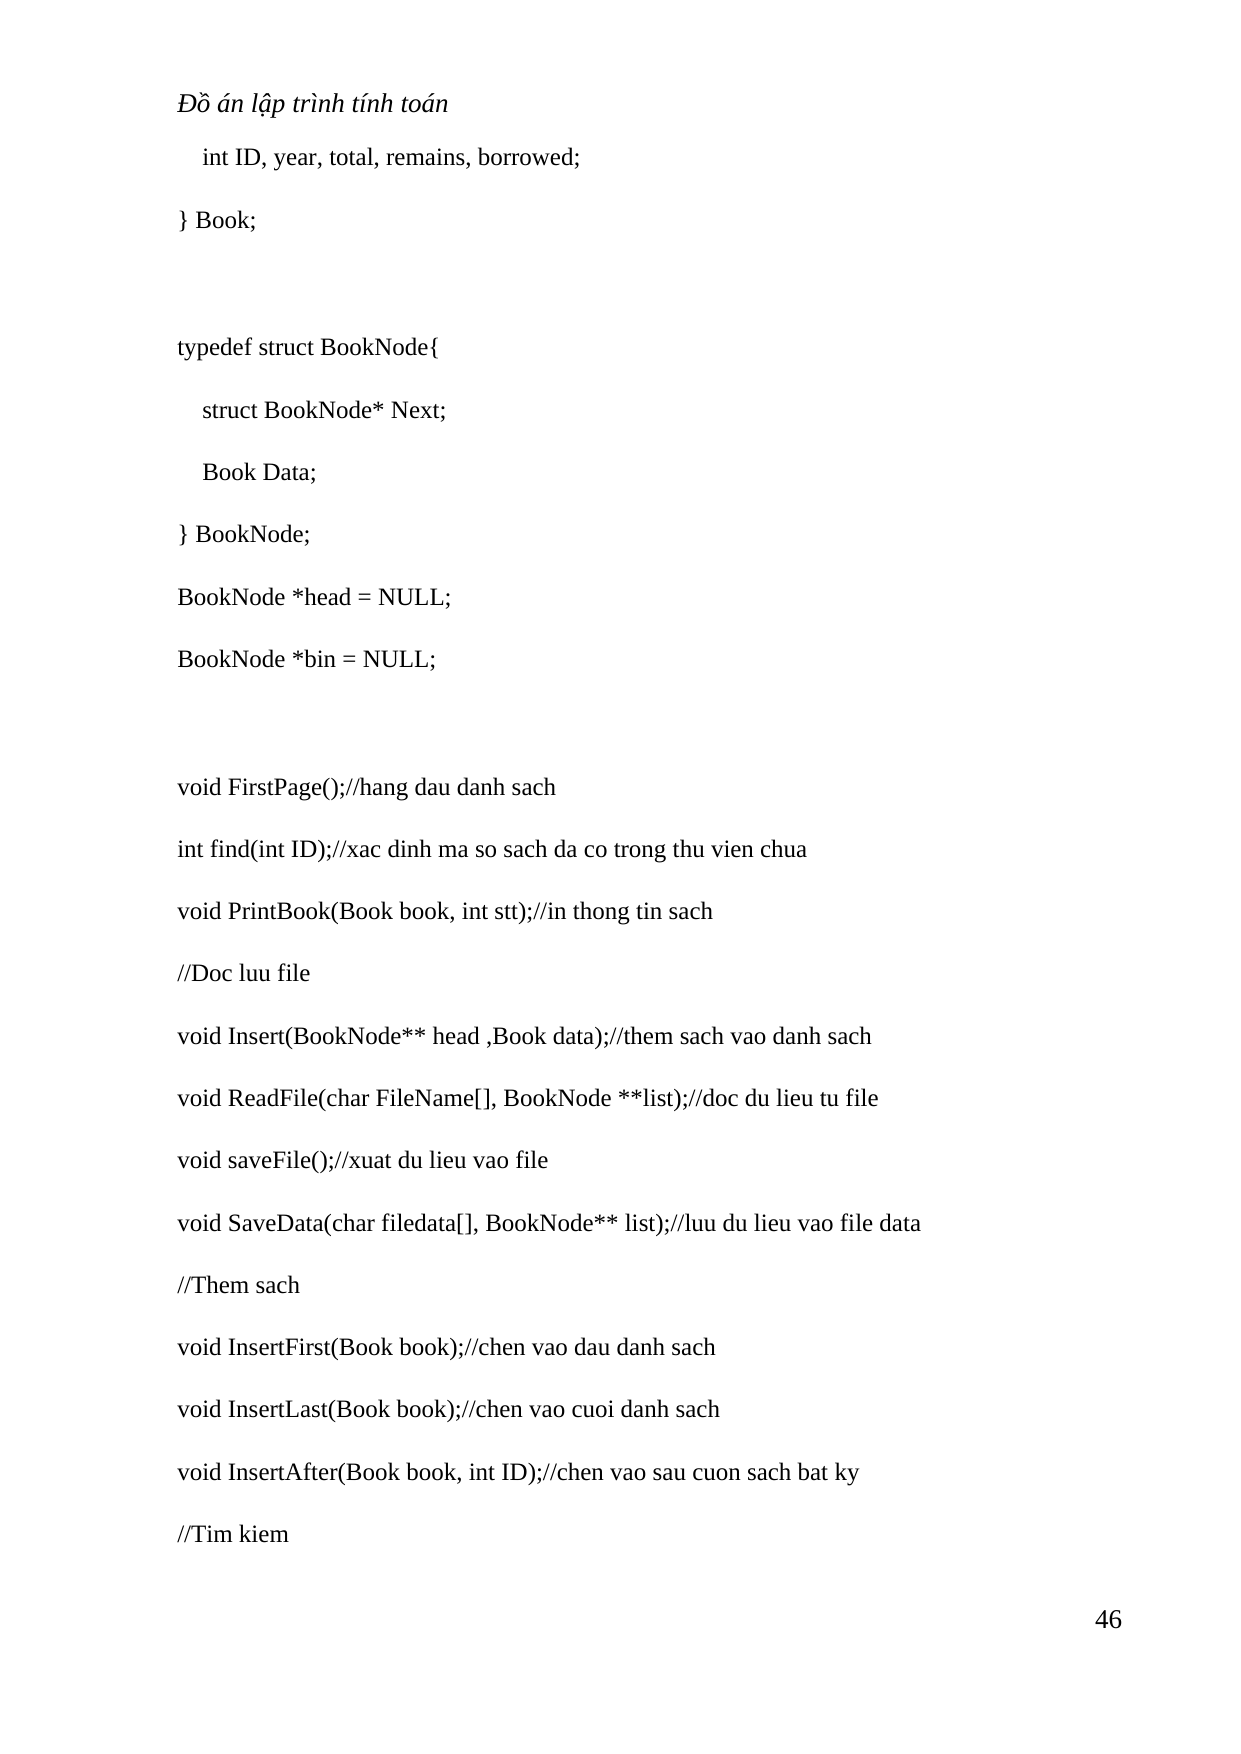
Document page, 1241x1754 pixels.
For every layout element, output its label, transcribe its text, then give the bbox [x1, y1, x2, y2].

text void FirstPage();//hang dau danh sach [177, 772, 1122, 800]
text } BookNode; [177, 519, 1122, 548]
text int find(int ID);//xac dinh ma so sach da co trong thu vien chua [177, 834, 1122, 863]
text BookNode *head = NULL; [177, 582, 1122, 610]
text void saveFile();//xuat du lieu vao file [177, 1145, 1122, 1174]
text //Doc luu file [177, 958, 1122, 987]
text void InsertFirst(Book book);//chen vao dau danh sach [177, 1332, 1122, 1361]
text void Insert(BookNode** head ,Book data);//them sach vao danh sach [177, 1021, 1122, 1049]
text Book Data; [177, 457, 1122, 486]
text void ReadFile(char FileName[], BookNode **list);//doc du lieu tu file [177, 1083, 1122, 1112]
text struct BookNode* Next; [177, 395, 1122, 423]
text //Them sach [177, 1270, 1122, 1299]
text void InsertLast(Book book);//chen vao cuoi danh sach [177, 1394, 1122, 1423]
text //Tim kiem [177, 1519, 1122, 1548]
text int ID, year, total, remains, borrowed; [177, 142, 1122, 171]
text void SaveData(char filedata[], BookNode** list);//luu du lieu vao file data [177, 1208, 1122, 1236]
text typedef struct BookNode{ [177, 332, 1122, 361]
text void InsertAfter(Book book, int ID);//chen vao sau cuon sach bat ky [177, 1457, 1122, 1486]
text BookNode *bin = NULL; [177, 644, 1122, 673]
text void PrintBook(Book book, int stt);//in thong tin sach [177, 896, 1122, 925]
text } Book; [177, 205, 1122, 233]
